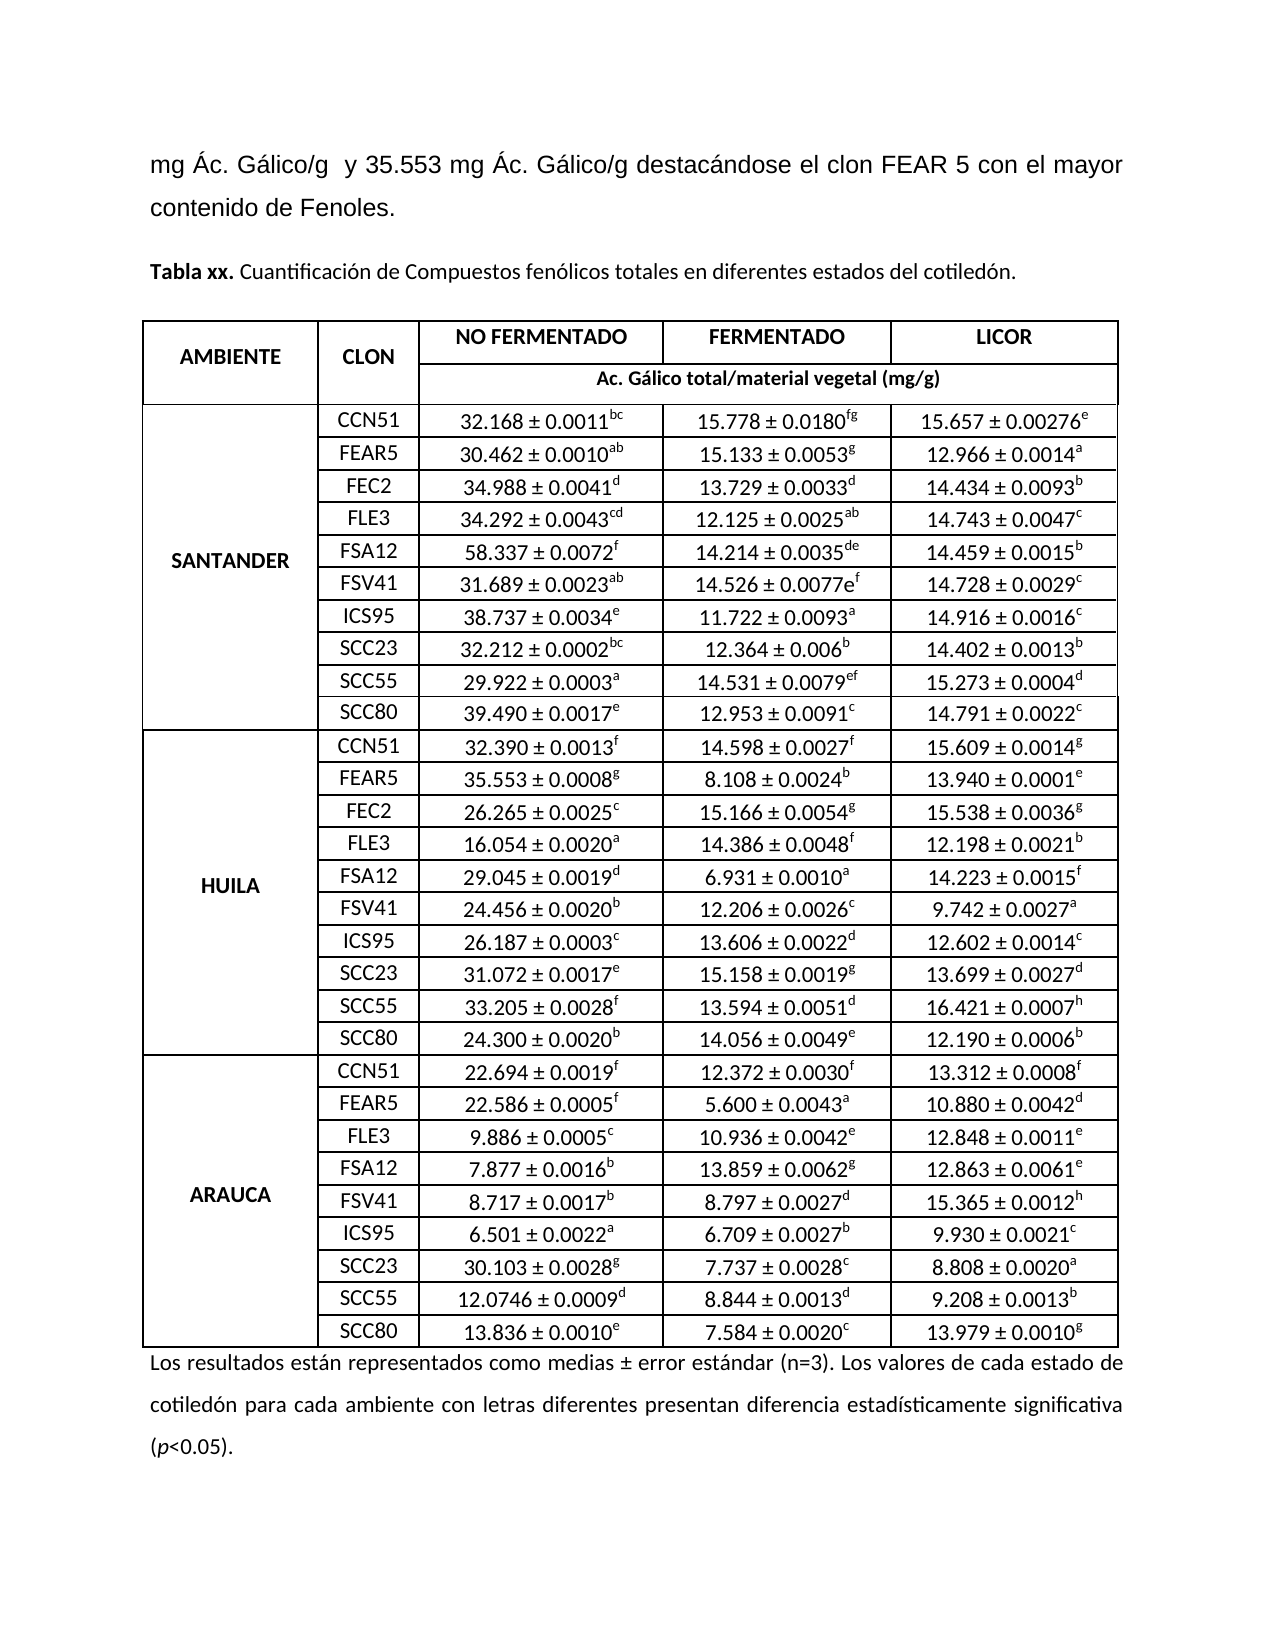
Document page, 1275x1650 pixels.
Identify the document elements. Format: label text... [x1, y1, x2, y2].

table_cell SANTANDER [143, 405, 317, 729]
table_cell ICS95 [319, 926, 418, 956]
table_cell 9.742 ± 0.0027a [892, 893, 1117, 924]
table_cell ICS95 [319, 601, 418, 631]
table_cell SCC80 [319, 697, 418, 729]
table_cell 14.459 ± 0.0015b [892, 534, 1117, 566]
table_cell 14.791 ± 0.0022c [892, 696, 1117, 729]
table_cell CCN51 [319, 1056, 418, 1086]
table_cell 9.208 ± 0.0013b [892, 1283, 1117, 1314]
table_cell 10.936 ± 0.0042e [664, 1121, 890, 1151]
table_cell 14.743 ± 0.0047c [892, 501, 1117, 534]
table_cell 14.728 ± 0.0029c [892, 566, 1117, 599]
table_cell 29.045 ± 0.0019d [420, 861, 662, 891]
table_cell 35.553 ± 0.0008g [420, 763, 662, 794]
table_cell 6.501 ± 0.0022a [420, 1218, 662, 1249]
table_cell 8.844 ± 0.0013d [664, 1283, 890, 1314]
table_cell 14.056 ± 0.0049e [664, 1023, 890, 1054]
table_cell 31.689 ± 0.0023ab [420, 568, 662, 599]
table_cell 12.125 ± 0.0025ab [664, 503, 890, 534]
table_cell 8.808 ± 0.0020a [892, 1251, 1117, 1281]
table_cell FLE3 [319, 1121, 418, 1151]
table_cell 32.212 ± 0.0002bc [420, 633, 662, 664]
table_cell 15.158 ± 0.0019g [664, 958, 890, 989]
table_cell SCC55 [319, 1283, 418, 1314]
table_cell SCC55 [319, 666, 418, 696]
table_cell 24.456 ± 0.0020b [420, 893, 662, 924]
table_cell 14.402 ± 0.0013b [892, 631, 1117, 664]
table_cell 12.863 ± 0.0061e [892, 1153, 1117, 1184]
table_cell 30.462 ± 0.0010ab [420, 438, 662, 469]
table_cell FEAR5 [319, 763, 418, 794]
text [150, 150, 1125, 222]
table_cell CCN51 [319, 405, 418, 436]
table_cell FSV41 [319, 1186, 418, 1216]
table_cell SCC55 [319, 991, 418, 1021]
table_cell FLE3 [319, 828, 418, 859]
table_cell FSA12 [319, 1153, 418, 1184]
table_cell CCN51 [319, 731, 418, 761]
table_cell FLE3 [319, 503, 418, 534]
table_cell SCC23 [319, 958, 418, 989]
table_cell 14.526 ± 0.0077ef [664, 568, 890, 599]
table_cell 12.966 ± 0.0014a [892, 436, 1117, 469]
table_cell 31.072 ± 0.0017e [420, 958, 662, 989]
table_cell FSA12 [319, 536, 418, 566]
table_cell 12.0746 ± 0.0009d [420, 1283, 662, 1314]
table_cell 9.886 ± 0.0005c [420, 1121, 662, 1151]
table_cell 15.365 ± 0.0012h [892, 1186, 1117, 1216]
table_cell 6.709 ± 0.0027b [664, 1218, 890, 1249]
table_cell 33.205 ± 0.0028f [420, 991, 662, 1021]
table_cell FEAR5 [319, 1088, 418, 1119]
table_cell 7.877 ± 0.0016b [420, 1153, 662, 1184]
table_cell 15.166 ± 0.0054g [664, 796, 890, 826]
table_cell 12.198 ± 0.0021b [892, 828, 1117, 859]
table_cell ICS95 [319, 1218, 418, 1249]
table_cell 13.836 ± 0.0010e [420, 1316, 662, 1346]
table_cell 12.848 ± 0.0011e [892, 1121, 1117, 1151]
text Los resultados están representados como medias ± error estándar (n=3). Los valores de cada estado de cotiledón para cada ambiente con letras diferentes presentan diferencia estadísticamente significativa (p<0.05). [150, 1348, 1125, 1460]
table_cell 15.778 ± 0.0180fg [664, 405, 890, 436]
table_cell 22.694 ± 0.0019f [420, 1056, 662, 1086]
table_cell 6.931 ± 0.0010a [664, 861, 890, 891]
table_cell 13.979 ± 0.0010g [892, 1316, 1117, 1346]
table_cell FSV41 [319, 893, 418, 924]
table_cell 32.390 ± 0.0013f [420, 731, 662, 761]
table_cell FSV41 [319, 568, 418, 599]
table_header LICOR [892, 322, 1117, 363]
table_cell 13.594 ± 0.0051d [664, 991, 890, 1021]
table_cell FEC2 [319, 471, 418, 501]
table_cell 12.206 ± 0.0026c [664, 893, 890, 924]
table_cell 13.606 ± 0.0022d [664, 926, 890, 956]
table_cell 16.054 ± 0.0020a [420, 828, 662, 859]
table_header CLON [319, 322, 418, 404]
table_cell 12.602 ± 0.0014c [892, 926, 1117, 956]
table_cell SCC23 [319, 633, 418, 664]
table_header AMBIENTE [144, 322, 317, 404]
text Tabla xx. Cuantificación de Compuestos fenólicos totales en diferentes estados del cotiledón. [150, 257, 1125, 285]
table_cell 8.108 ± 0.0024b [664, 763, 890, 794]
table_cell 12.372 ± 0.0030f [664, 1056, 890, 1086]
table_cell 14.434 ± 0.0093b [892, 469, 1117, 501]
table_cell 26.187 ± 0.0003c [420, 926, 662, 956]
table_cell 15.657 ± 0.00276e [892, 404, 1117, 436]
table_cell 14.598 ± 0.0027f [664, 731, 890, 761]
table_cell 14.223 ± 0.0015f [892, 861, 1117, 891]
table_cell ARAUCA [144, 1056, 317, 1346]
table_cell 14.386 ± 0.0048f [664, 828, 890, 859]
table_cell FSA12 [319, 861, 418, 891]
table_cell 7.737 ± 0.0028c [664, 1251, 890, 1281]
table_cell 8.797 ± 0.0027d [664, 1186, 890, 1216]
table_cell 30.103 ± 0.0028g [420, 1251, 662, 1281]
table_cell 24.300 ± 0.0020b [420, 1023, 662, 1054]
table_cell 15.273 ± 0.0004d [892, 664, 1117, 696]
table_cell 12.953 ± 0.0091c [664, 697, 890, 729]
table_cell FEAR5 [319, 438, 418, 469]
table_cell SCC23 [319, 1251, 418, 1281]
table_cell 14.531 ± 0.0079ef [664, 666, 890, 696]
table_cell 22.586 ± 0.0005f [420, 1088, 662, 1119]
table_cell 13.729 ± 0.0033d [664, 471, 890, 501]
table_cell 7.584 ± 0.0020c [664, 1316, 890, 1346]
table_cell 29.922 ± 0.0003a [420, 666, 662, 696]
table_cell FEC2 [319, 796, 418, 826]
table_cell 15.538 ± 0.0036g [892, 796, 1117, 826]
table_cell 39.490 ± 0.0017e [420, 697, 662, 729]
table_cell 58.337 ± 0.0072f [420, 536, 662, 566]
table_cell 9.930 ± 0.0021c [892, 1218, 1117, 1249]
table_cell HUILA [144, 731, 317, 1054]
table_cell Ac. Gálico total/material vegetal (mg/g) [420, 365, 1117, 404]
table_header FERMENTADO [664, 322, 890, 363]
table_cell 16.421 ± 0.0007h [892, 991, 1117, 1021]
table_cell 10.880 ± 0.0042d [892, 1088, 1117, 1119]
table_cell 13.312 ± 0.0008f [892, 1056, 1117, 1086]
table_cell 8.717 ± 0.0017b [420, 1186, 662, 1216]
table_cell 34.988 ± 0.0041d [420, 471, 662, 501]
table_cell 26.265 ± 0.0025c [420, 796, 662, 826]
table_cell 38.737 ± 0.0034e [420, 601, 662, 631]
table_cell SCC80 [319, 1316, 418, 1346]
table_cell 32.168 ± 0.0011bc [420, 405, 662, 436]
table_cell 34.292 ± 0.0043cd [420, 503, 662, 534]
table_cell 13.940 ± 0.0001e [892, 763, 1117, 794]
table_cell 12.364 ± 0.006b [664, 633, 890, 664]
table_cell SCC80 [319, 1023, 418, 1054]
table_cell 11.722 ± 0.0093a [664, 601, 890, 631]
table_cell 5.600 ± 0.0043a [664, 1088, 890, 1119]
table_cell 14.214 ± 0.0035de [664, 536, 890, 566]
table_cell 12.190 ± 0.0006b [892, 1023, 1117, 1054]
table_cell 13.699 ± 0.0027d [892, 958, 1117, 989]
table_header NO FERMENTADO [420, 322, 662, 363]
table_cell 13.859 ± 0.0062g [664, 1153, 890, 1184]
table_cell 15.609 ± 0.0014g [892, 731, 1117, 761]
table_cell 14.916 ± 0.0016c [892, 599, 1117, 631]
table_cell 15.133 ± 0.0053g [664, 438, 890, 469]
